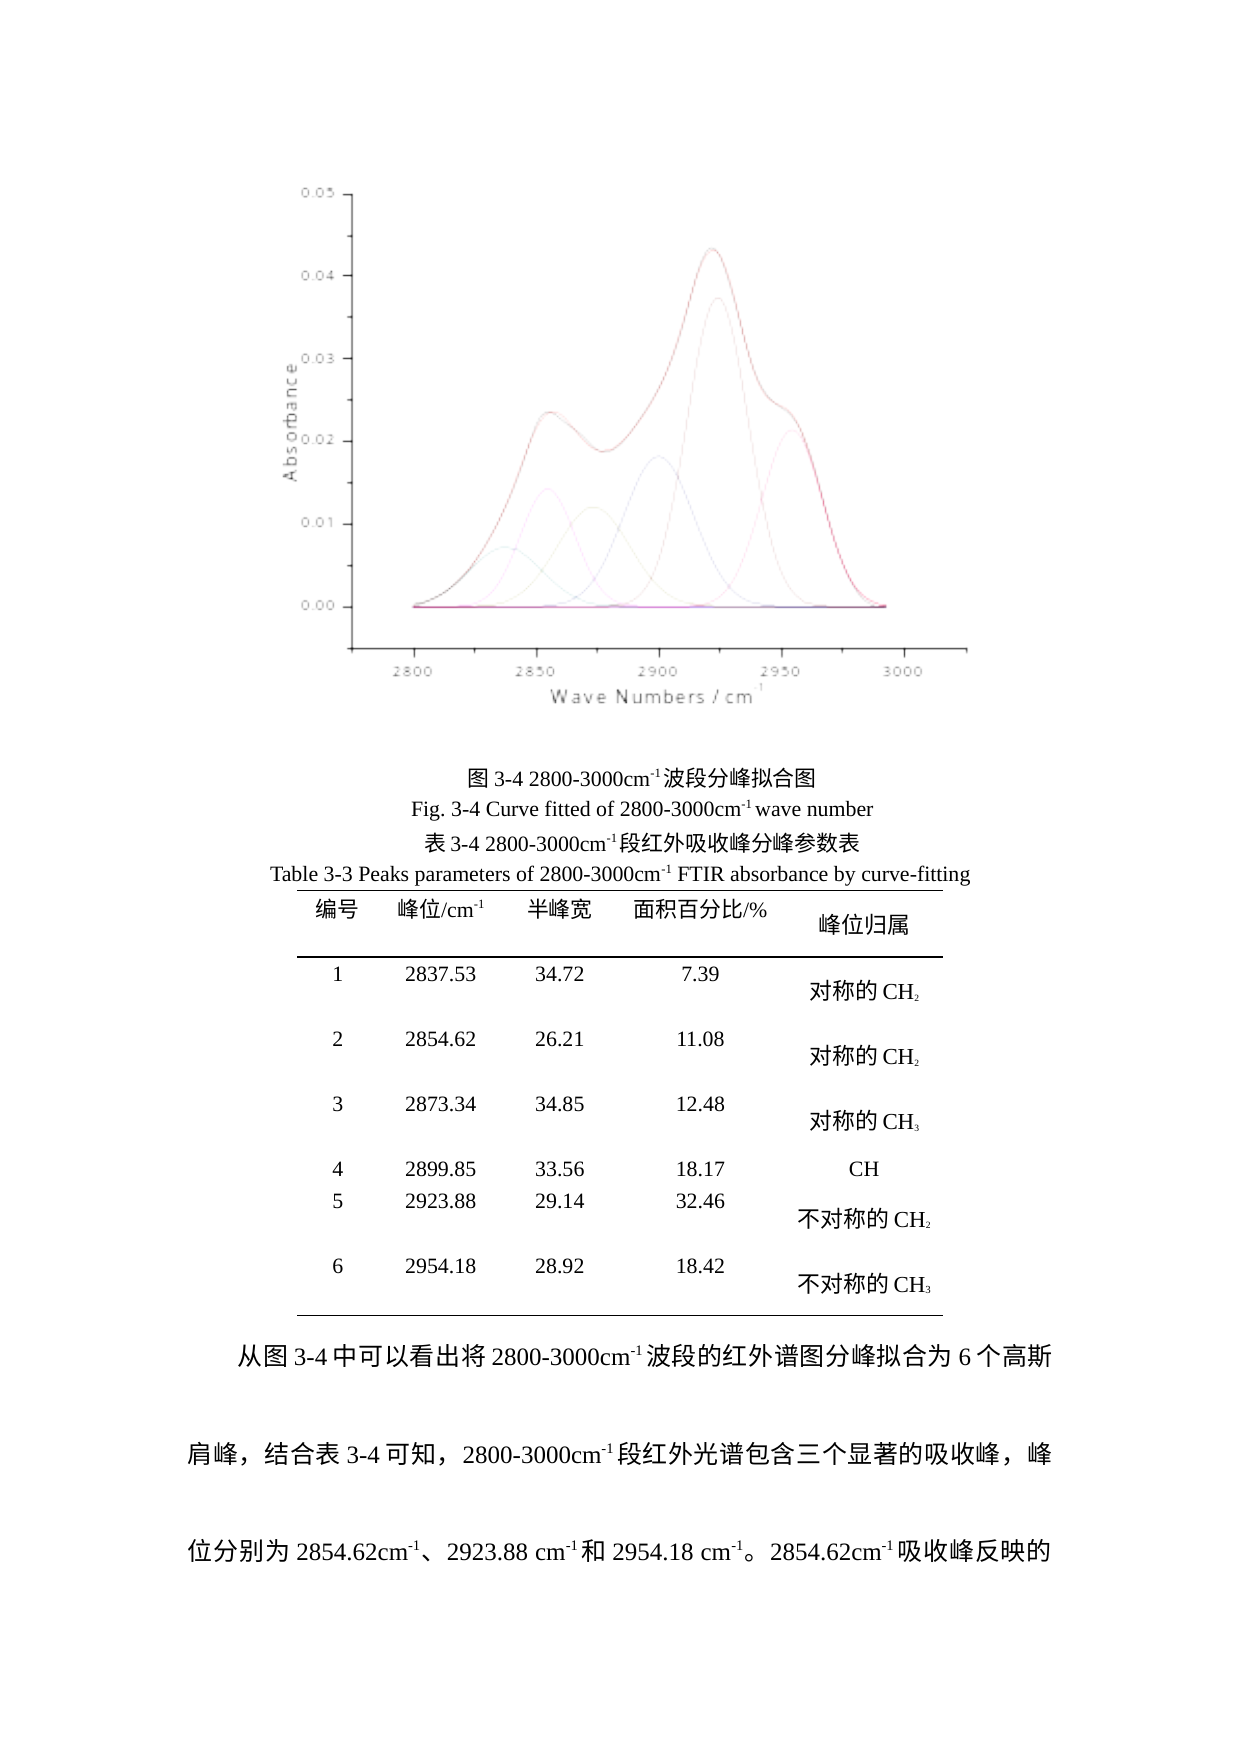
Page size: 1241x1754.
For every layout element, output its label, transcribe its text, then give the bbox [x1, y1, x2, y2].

text Fig. 3-4 Curve fitted of 2800-3000cm-1 wave number [187, 793, 1053, 825]
table_cell 4 [297, 1153, 378, 1185]
table_cell 对称的CH2 [785, 958, 943, 1022]
table_cell 对称的CH2 [785, 1023, 943, 1087]
text 表3-4 2800-3000cm-1段红外吸收峰分峰参数表 [187, 825, 1053, 858]
table_header 峰位/cm-1 [378, 891, 503, 956]
table_cell 2837.53 [378, 958, 503, 1022]
table_cell 2954.18 [378, 1250, 503, 1315]
table_cell 1 [297, 958, 378, 1022]
table_cell 29.14 [504, 1185, 616, 1250]
table_cell 2899.85 [378, 1153, 503, 1185]
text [187, 1322, 1053, 1582]
table_cell 6 [297, 1250, 378, 1315]
table_cell CH [785, 1153, 943, 1185]
table_cell 不对称的CH3 [785, 1250, 943, 1315]
table_cell 28.92 [504, 1250, 616, 1315]
table_header 编号 [297, 891, 378, 956]
table_cell 2873.34 [378, 1088, 503, 1152]
table_cell 18.42 [616, 1250, 784, 1315]
table_cell 2 [297, 1023, 378, 1087]
table_header 半峰宽 [504, 891, 616, 956]
table_cell 5 [297, 1185, 378, 1250]
text 图3-4 2800-3000cm-1波段分峰拟合图 [187, 760, 1053, 793]
table_cell 12.48 [616, 1088, 784, 1152]
table_cell 3 [297, 1088, 378, 1152]
table_cell 11.08 [616, 1023, 784, 1087]
table_cell 不对称的CH2 [785, 1185, 943, 1250]
table_header 面积百分比/% [616, 891, 784, 956]
table_cell 33.56 [504, 1153, 616, 1185]
table_cell 34.72 [504, 958, 616, 1022]
table_cell 34.85 [504, 1088, 616, 1152]
table_cell 2923.88 [378, 1185, 503, 1250]
table_cell 32.46 [616, 1185, 784, 1250]
table_cell 26.21 [504, 1023, 616, 1087]
table_cell 18.17 [616, 1153, 784, 1185]
table_header 峰位归属 [785, 891, 943, 956]
table_cell 2854.62 [378, 1023, 503, 1087]
table_cell 7.39 [616, 958, 784, 1022]
text Table 3-3 Peaks parameters of 2800-3000cm-1 FTIR absorbance by curve-fitting [187, 858, 1053, 890]
table_cell 对称的CH3 [785, 1088, 943, 1152]
